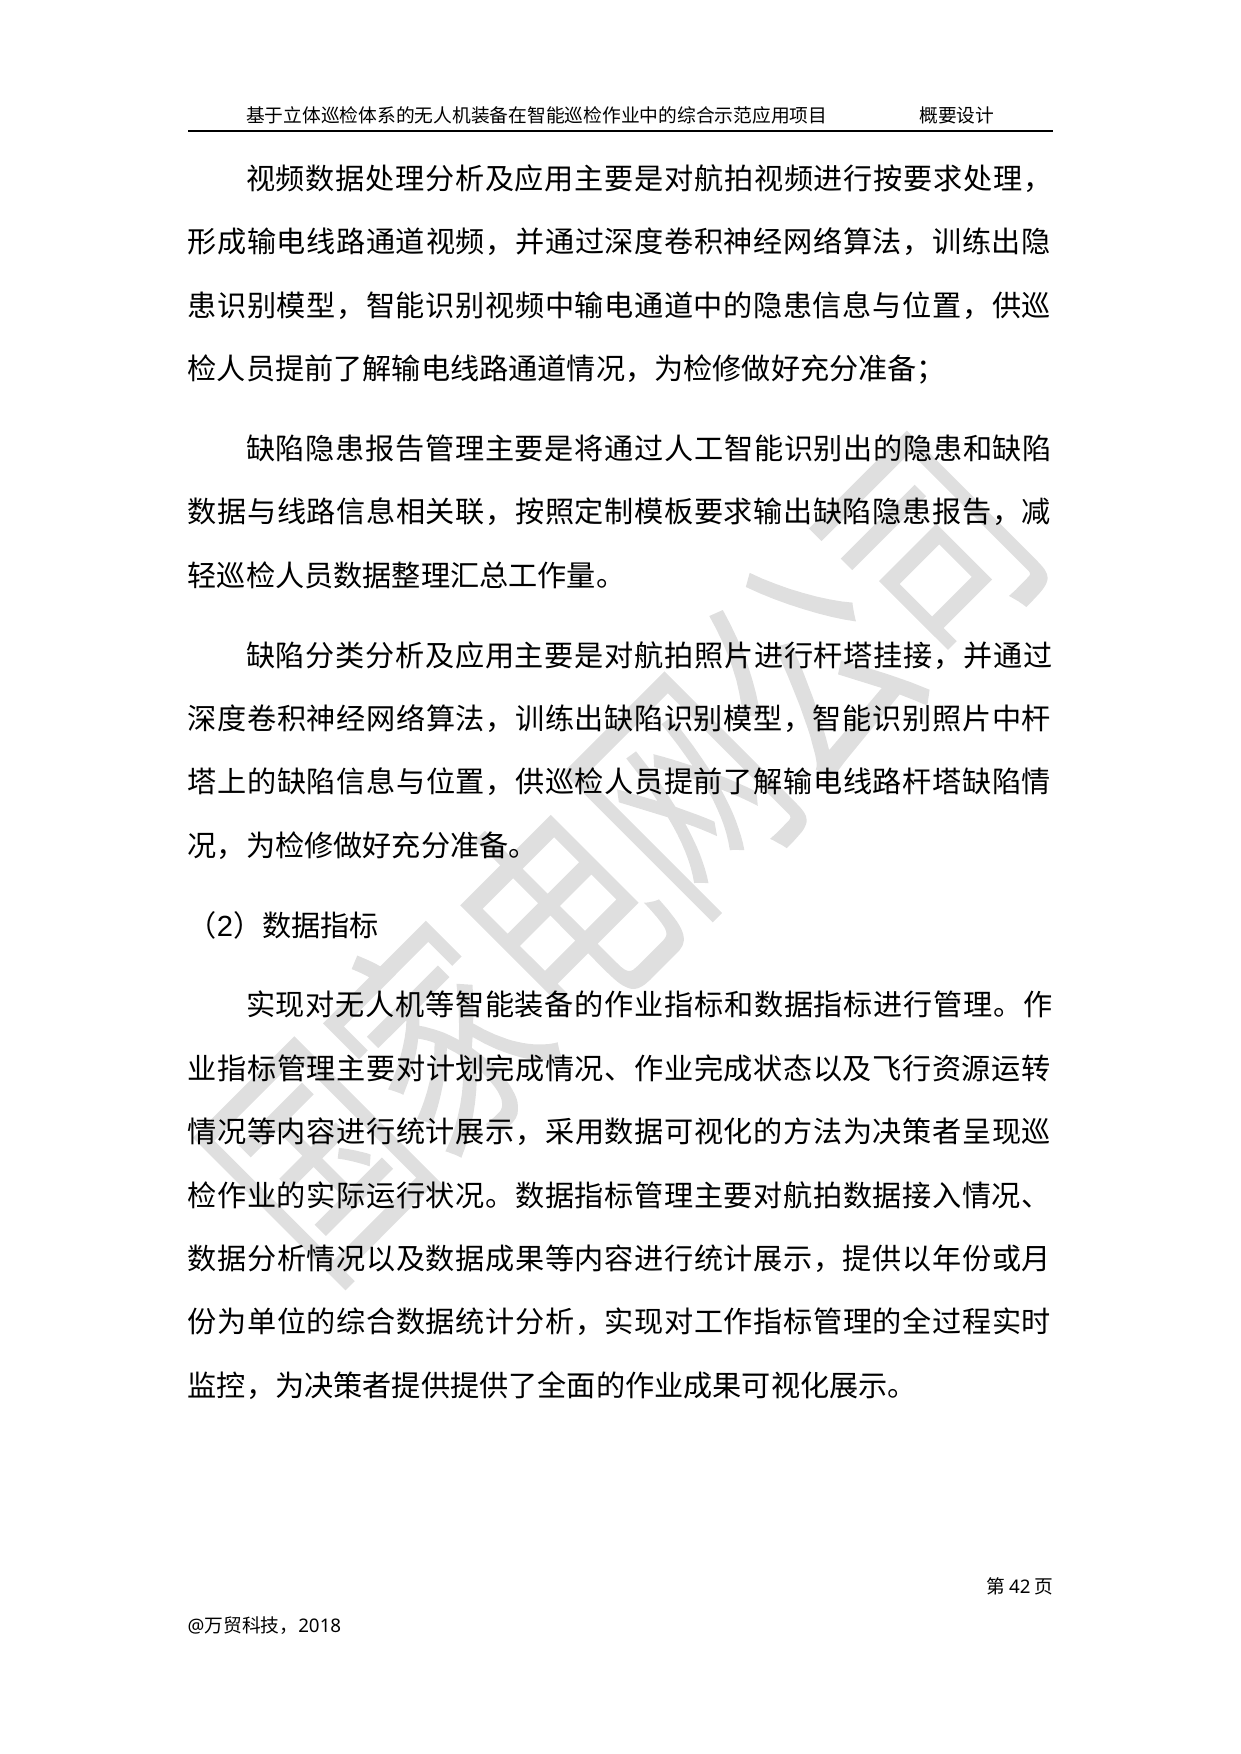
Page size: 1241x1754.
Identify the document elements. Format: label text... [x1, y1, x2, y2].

text （2）数据指标 [187, 902, 1053, 944]
text 视频数据处理分析及应用主要是对航拍视频进行按要求处理，形成输电线路通道视频，并通过深度卷积神经网络算法，训练出隐患识别模型，智能识别视频中输电通道中的隐患信息与位置，供巡检人员提前了解输电线路通道情况，为检修做好充分准备； [187, 156, 1053, 388]
text 缺陷隐患报告管理主要是将通过人工智能识别出的隐患和缺陷数据与线路信息相关联，按照定制模板要求输出缺陷隐患报告，减轻巡检人员数据整理汇总工作量。 [187, 426, 1053, 595]
text 实现对无人机等智能装备的作业指标和数据指标进行管理。作业指标管理主要对计划完成情况、作业完成状态以及飞行资源运转情况等内容进行统计展示，采用数据可视化的方法为决策者呈现巡检作业的实际运行状况。数据指标管理主要对航拍数据接入情况、数据分析情况以及数据成果等内容进行统计展示，提供以年份或月份为单位的综合数据统计分析，实现对工作指标管理的全过程实时监控，为决策者提供提供了全面的作业成果可视化展示。 [187, 982, 1053, 1405]
text 缺陷分类分析及应用主要是对航拍照片进行杆塔挂接，并通过深度卷积神经网络算法，训练出缺陷识别模型，智能识别照片中杆塔上的缺陷信息与位置，供巡检人员提前了解输电线路杆塔缺陷情况，为检修做好充分准备。 [187, 632, 1053, 865]
